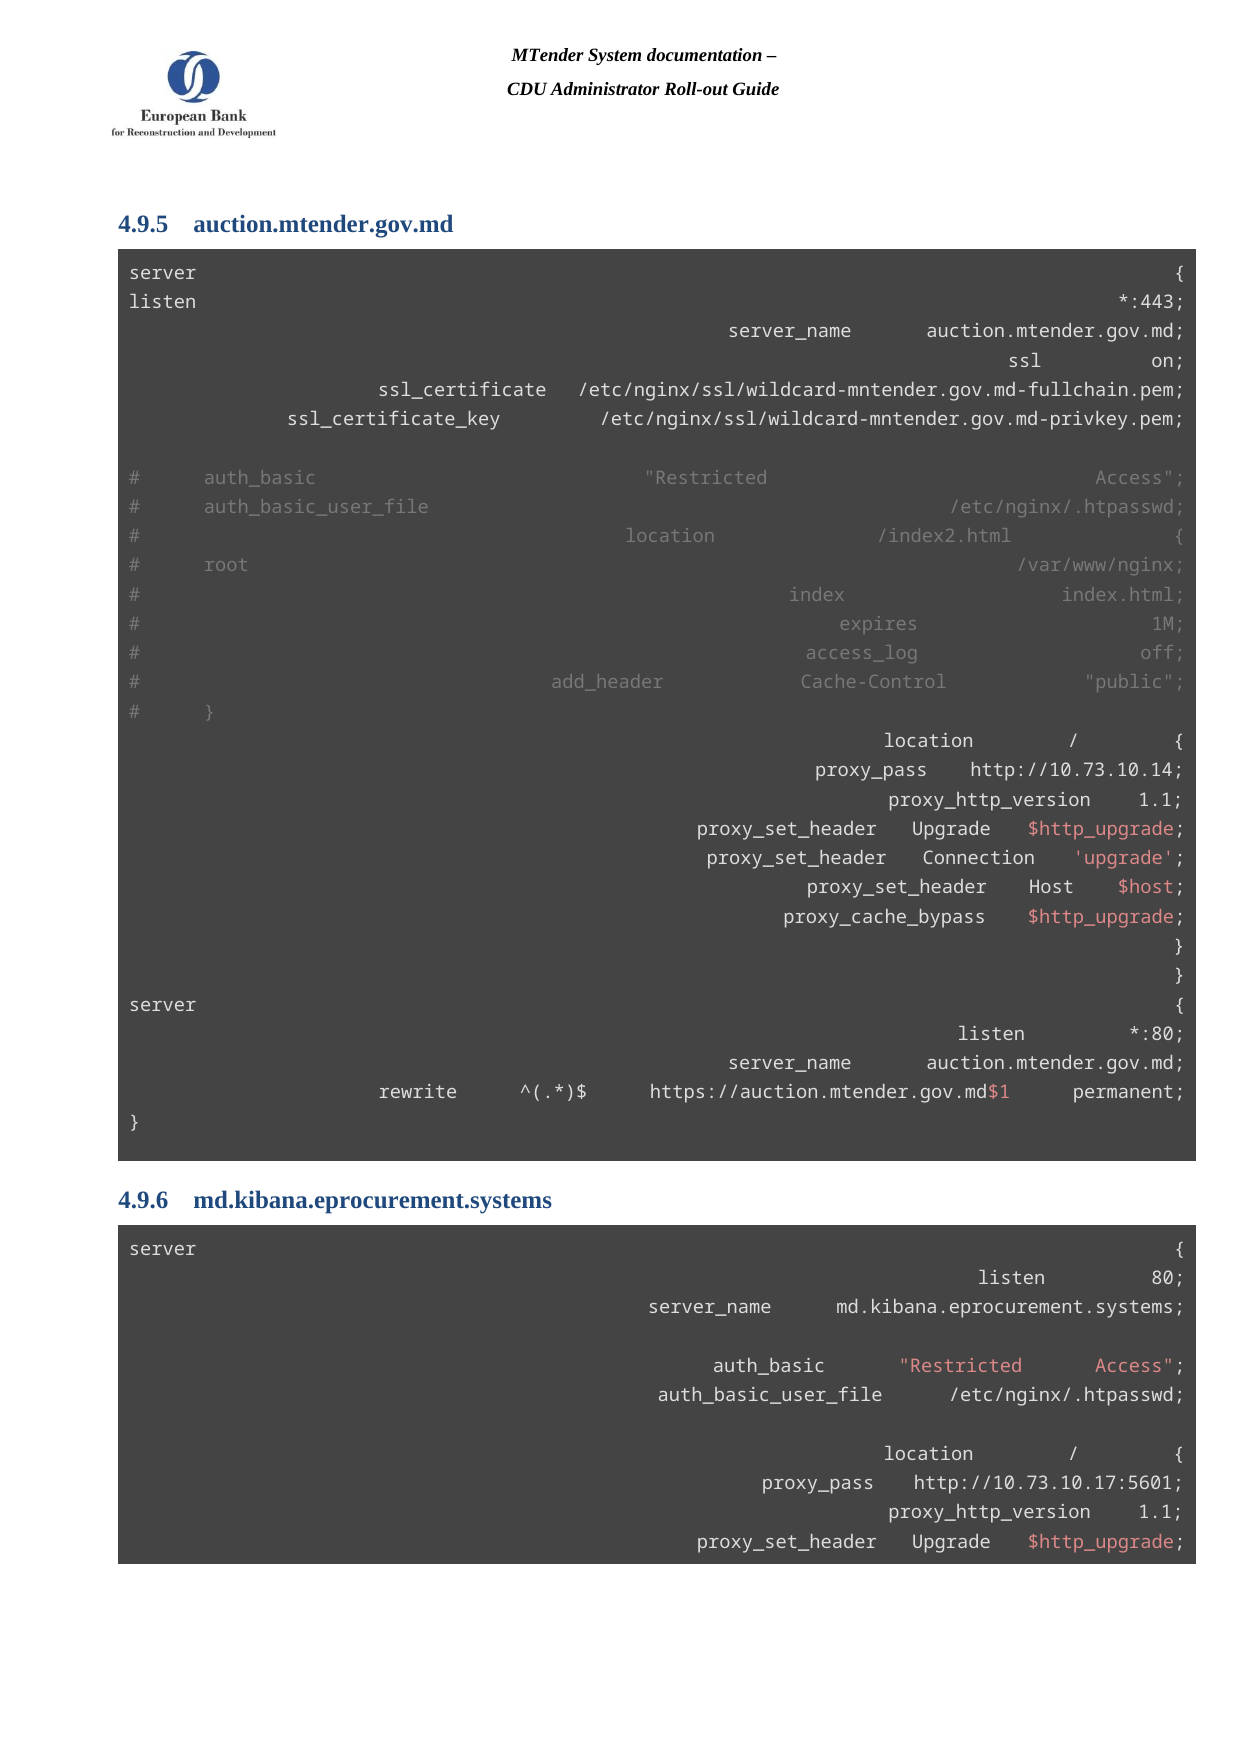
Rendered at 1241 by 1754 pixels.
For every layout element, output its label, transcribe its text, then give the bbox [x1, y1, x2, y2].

table_header server { listen *:443; server_name auction.mtender.gov.md; ssl on; ssl_certificate /etc/nginx/ssl/wildcard-mntender.gov.md-fullchain.pem; ssl_certificate_key /etc/nginx/ssl/wildcard-mntender.gov.md-privkey.pem; # auth_basic "Restricted Access"; # auth_basic_user_file /etc/nginx/.htpasswd; # location /index2.html { # root /var/www/nginx; # index index.html; # expires 1M; # access_log off; # add_header Cache-Control "public"; # } location / { proxy_pass http://10.73.10.14; proxy_http_version 1.1; proxy_set_header Upgrade $http_upgrade; proxy_set_header Connection 'upgrade'; proxy_set_header Host $host; proxy_cache_bypass $http_upgrade; } } server { listen *:80; server_name auction.mtender.gov.md; rewrite ^(.*)$ https://auction.mtender.gov.md$1 permanent; } [118, 249, 1196, 1161]
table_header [118, 1225, 1196, 1564]
title md.kibana.eprocurement.systems [118, 1186, 1092, 1214]
title auction.mtender.gov.md [118, 209, 1092, 238]
picture [111, 51, 276, 138]
